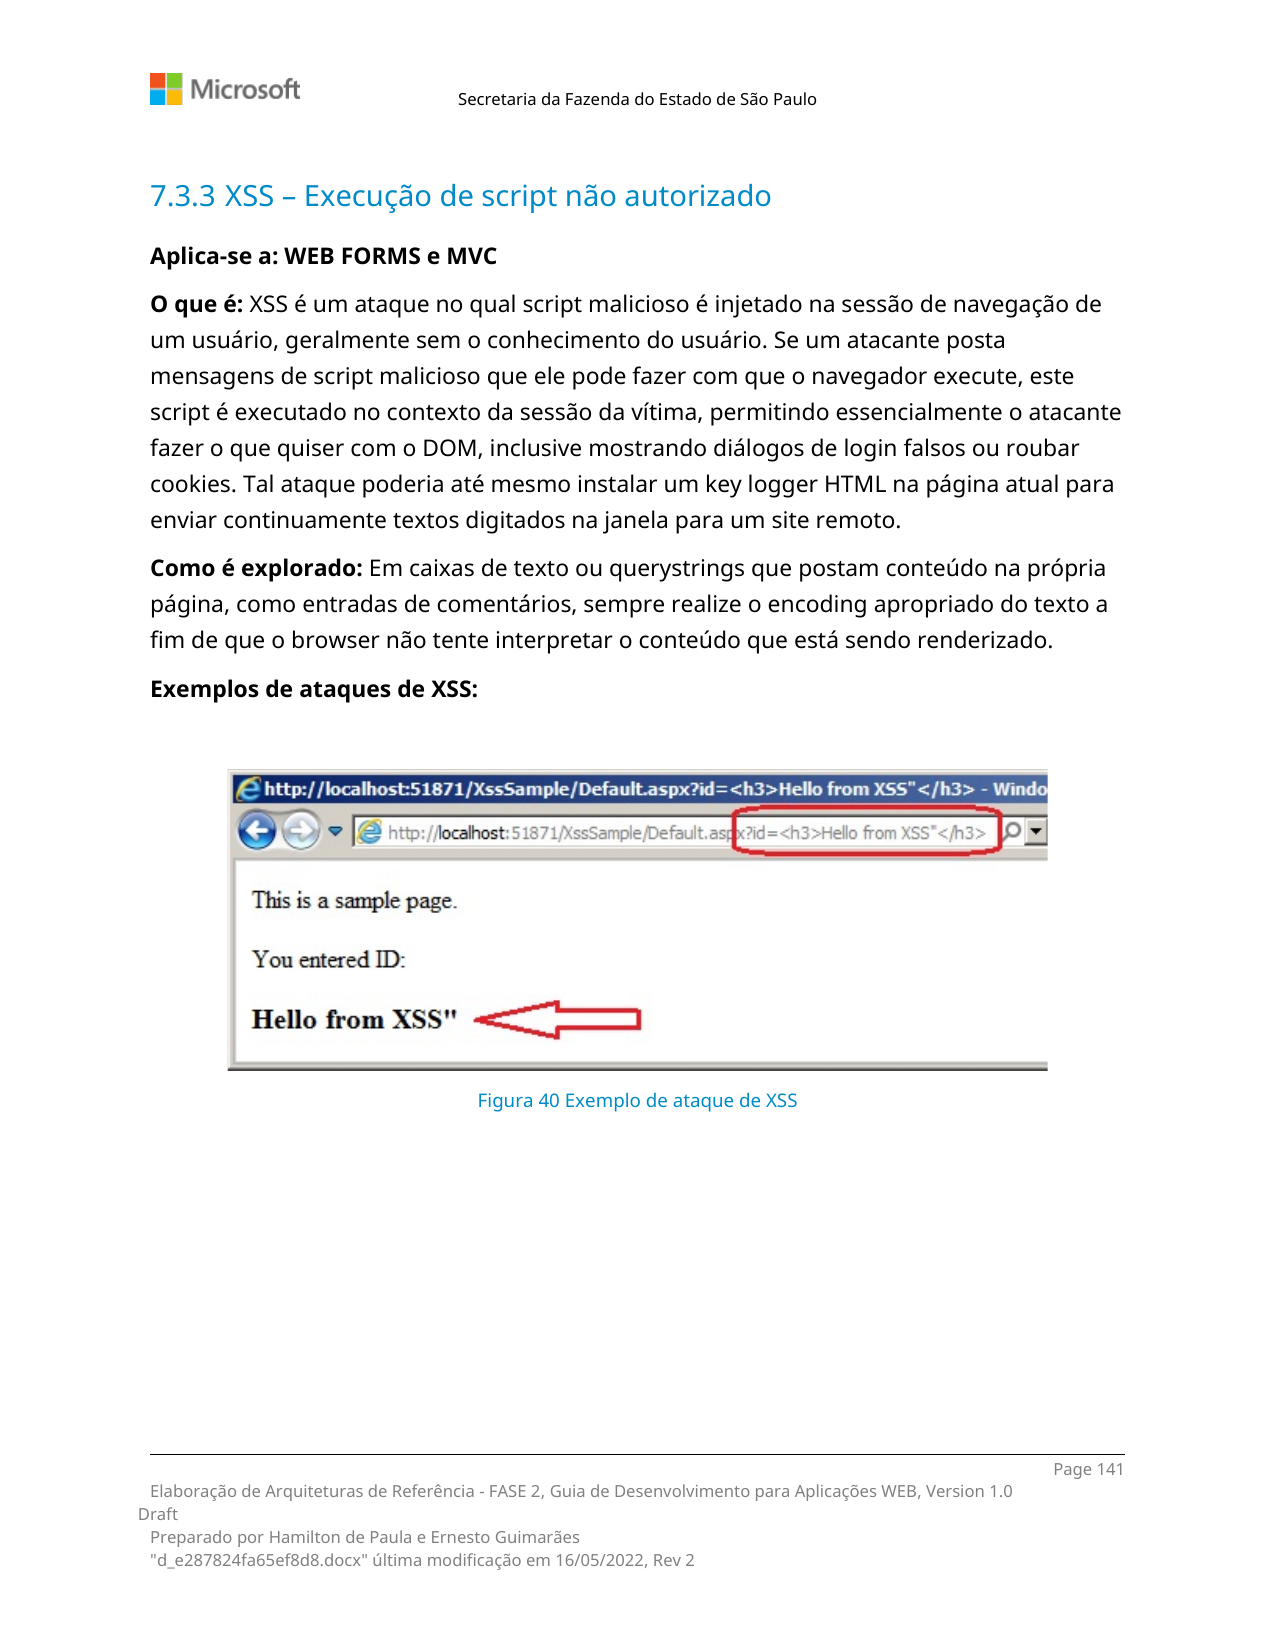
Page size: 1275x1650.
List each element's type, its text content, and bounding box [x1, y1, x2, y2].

text Como é explorado: Em caixas de texto ou querystrings que postam conteúdo na própria página, como entradas de comentários, sempre realize o encoding apropriado do texto a fim de que o browser não tente interpretar o conteúdo que está sendo renderizado. [150, 552, 1125, 655]
picture [150, 73, 300, 106]
text Aplica-se a: WEB FORMS e MVC [150, 240, 1125, 271]
subtitle XSS – Execução de script não autorizado [150, 175, 1125, 215]
picture [227, 769, 1048, 1071]
text O que é: XSS é um ataque no qual script malicioso é injetado na sessão de navegação de um usuário, geralmente sem o conhecimento do usuário. Se um atacante posta mensagens de script malicioso que ele pode fazer com que o navegador execute, este script é executado no contexto da sessão da vítima, permitindo essencialmente o atacante fazer o que quiser com o DOM, inclusive mostrando diálogos de login falsos ou roubar cookies. Tal ataque poderia até mesmo instalar um key logger HTML na página atual para enviar continuamente textos digitados na janela para um site remoto. [150, 288, 1125, 535]
text Exemplos de ataques de XSS: [150, 672, 1125, 704]
text Figura 40 Exemplo de ataque de XSS [150, 1088, 1125, 1113]
